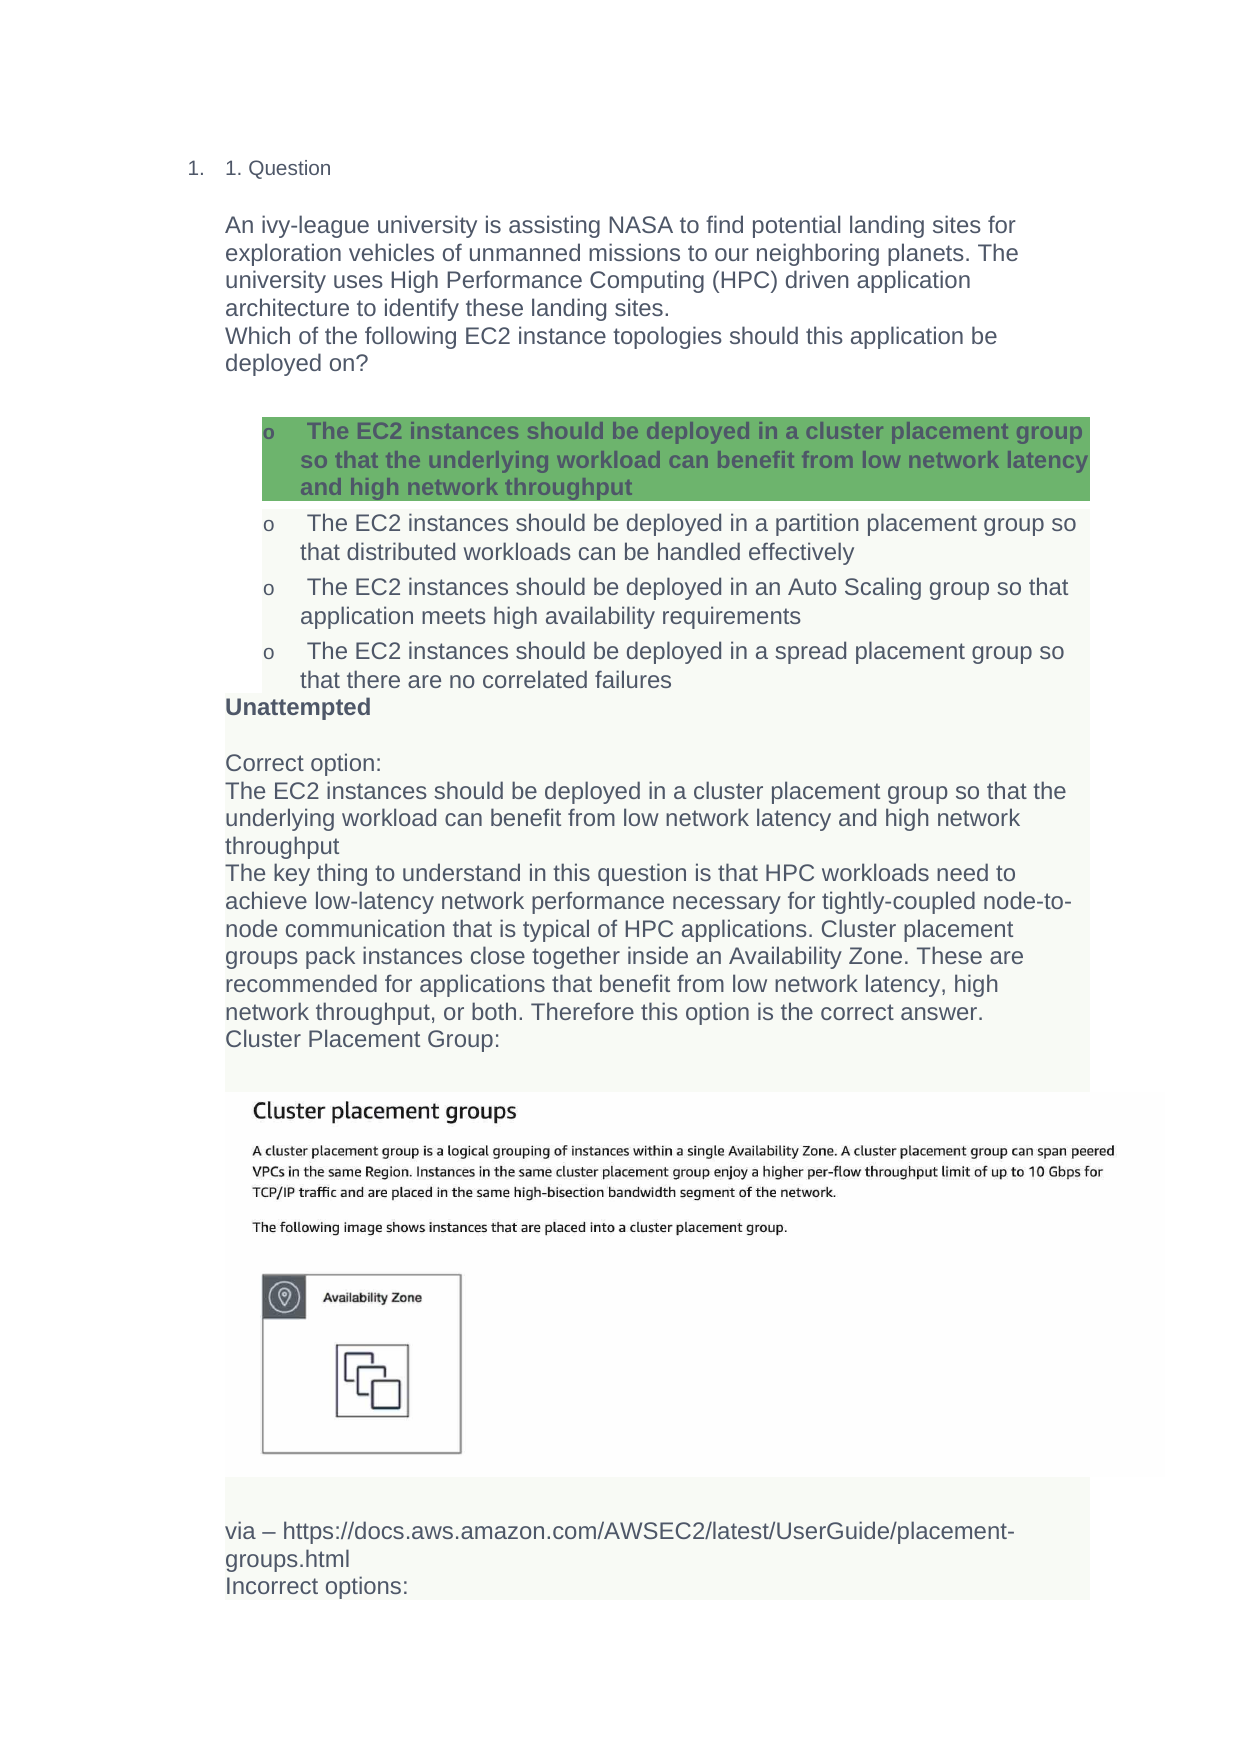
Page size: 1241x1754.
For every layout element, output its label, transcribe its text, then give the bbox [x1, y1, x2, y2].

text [225, 1517, 1090, 1600]
list 1. Question [187, 150, 1090, 180]
list The EC2 instances should be deployed in a cluster placement group so that the underlying workload can benefit from low network latency and high network throughput [262, 417, 1090, 501]
list The EC2 instances should be deployed in a partition placement group so that distributed workloads can be handled effectively [262, 509, 1090, 565]
text Correct option: The EC2 instances should be deployed in a cluster placement group so that the underlying workload can benefit from low network latency and high network throughput The key thing to understand in this question is that HPC workloads need to achieve low-latency network performance necessary for tightly-coupled node-to-node communication that is typical of HPC applications. Cluster placement groups pack instances close together inside an Availability Zone. These are recommended for applications that benefit from low network latency, high network throughput, or both. Therefore this option is the correct answer. Cluster Placement Group: [225, 749, 1090, 1053]
picture [225, 1092, 1166, 1477]
list The EC2 instances should be deployed in a spread placement group so that there are no correlated failures [262, 637, 1090, 693]
list The EC2 instances should be deployed in an Auto Scaling group so that application meets high availability requirements [262, 573, 1090, 629]
text Unattempted [225, 693, 1090, 749]
text An ivy-league university is assisting NASA to find potential landing sites for exploration vehicles of unmanned missions to our neighboring planets. The university uses High Performance Computing (HPC) driven application architecture to identify these landing sites. Which of the following EC2 instance topologies should this application be deployed on? [225, 211, 1090, 377]
